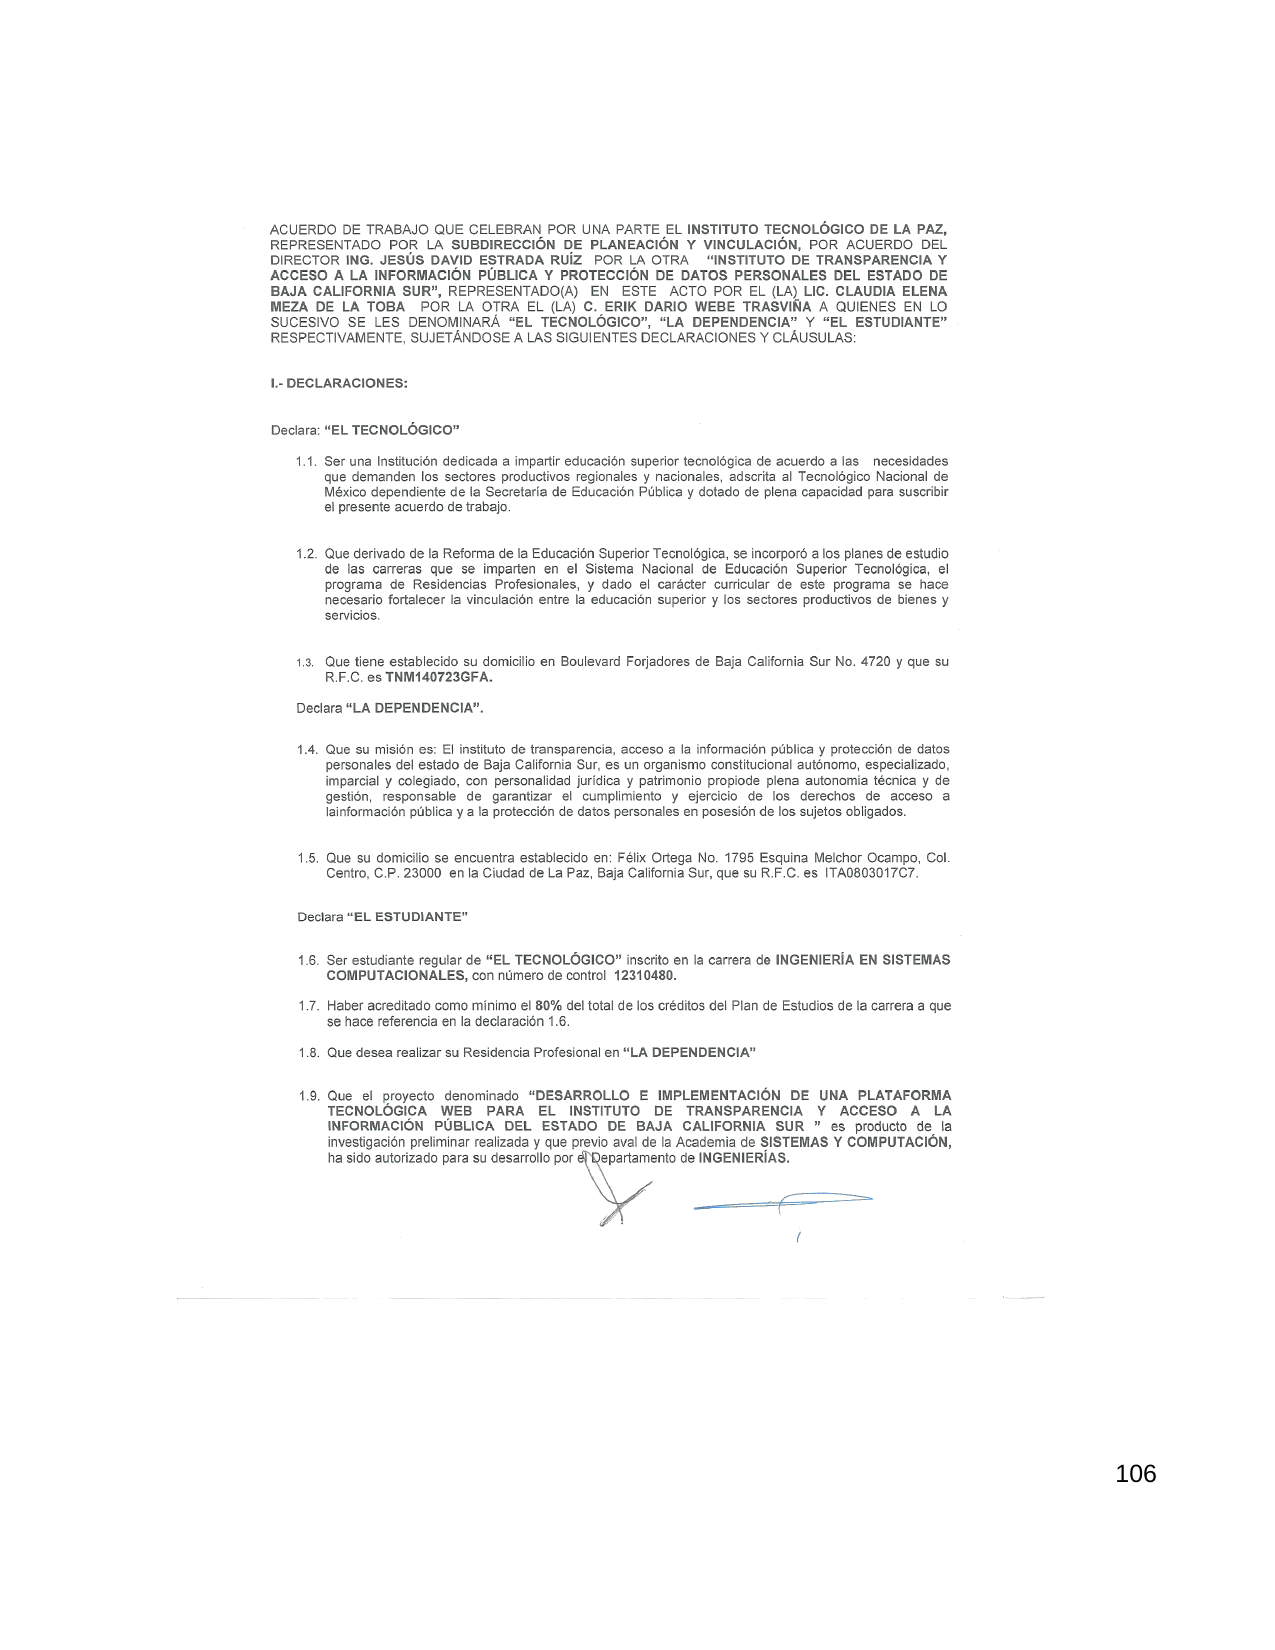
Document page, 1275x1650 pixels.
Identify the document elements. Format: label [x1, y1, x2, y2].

picture [177, 177, 1047, 1300]
